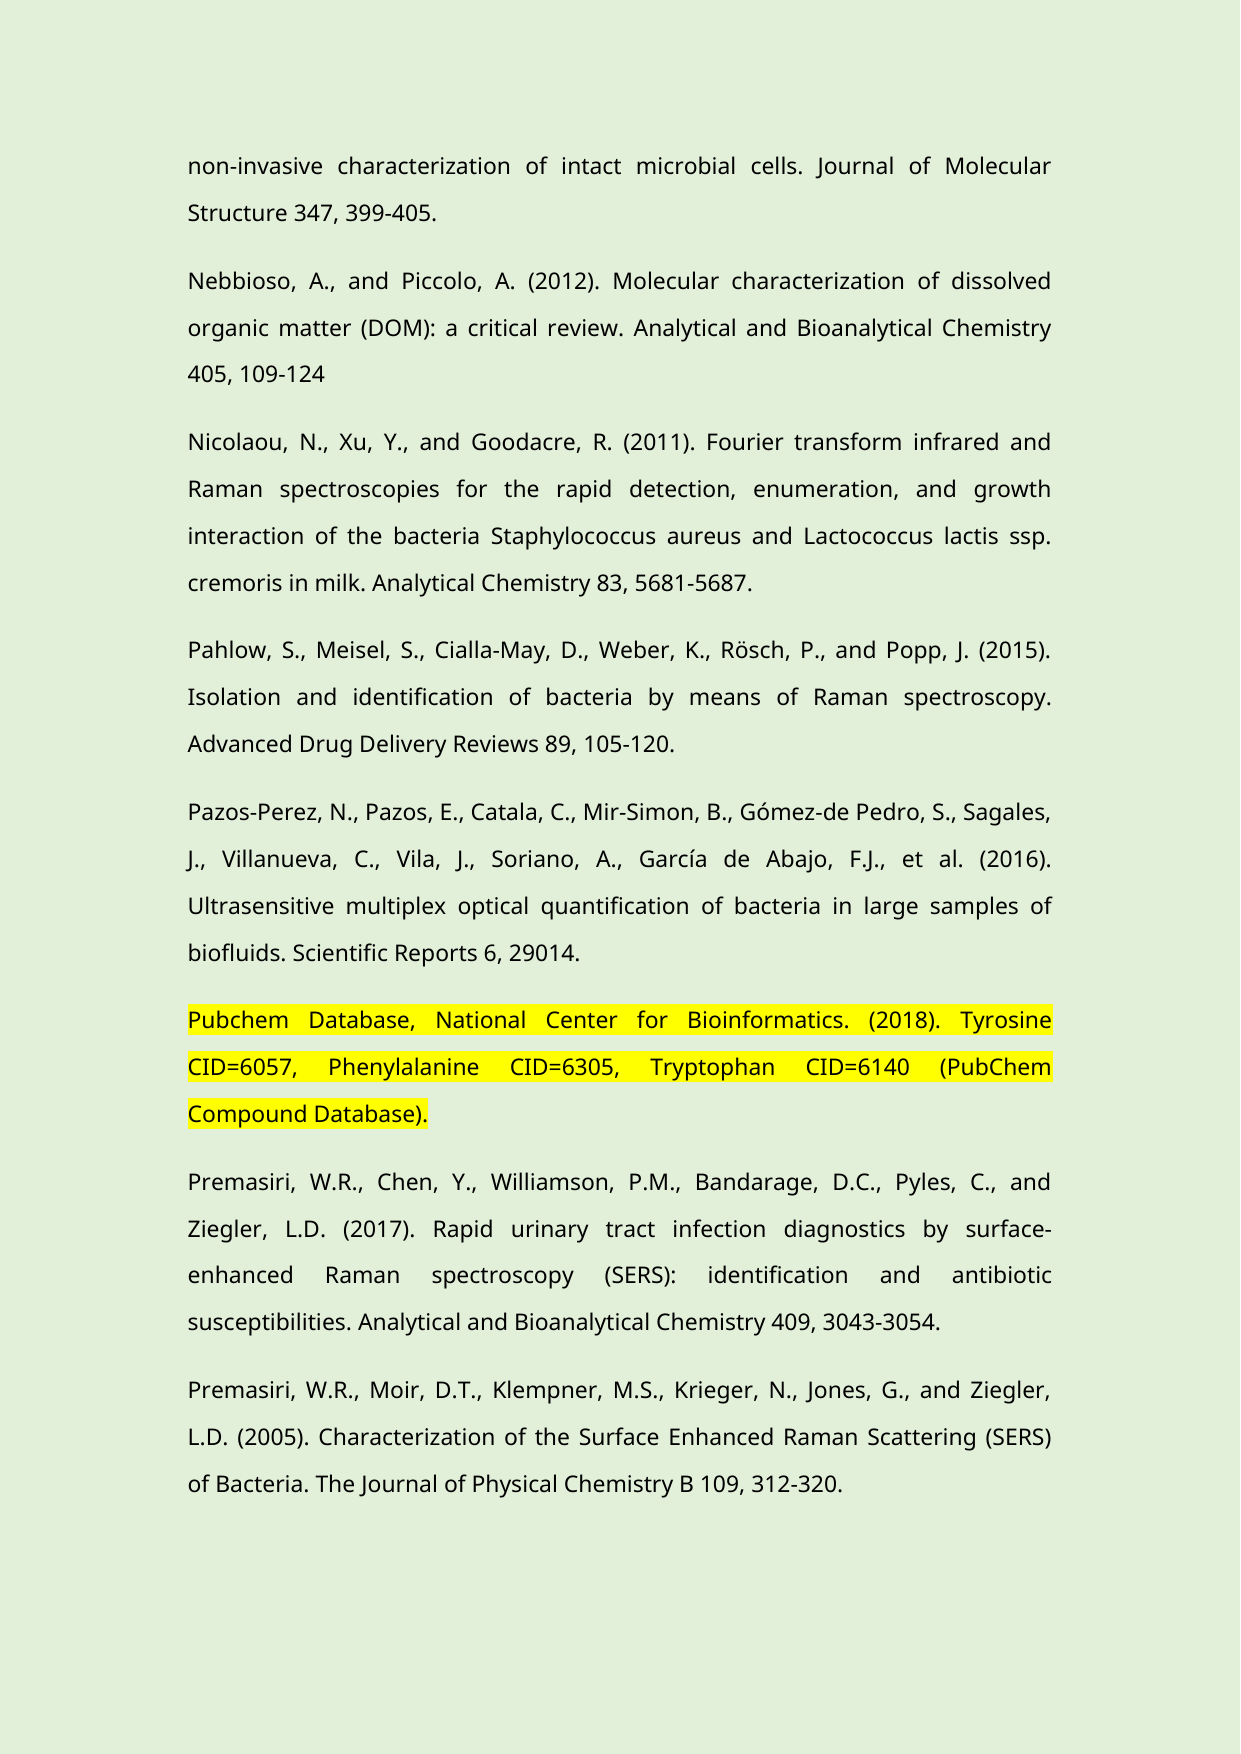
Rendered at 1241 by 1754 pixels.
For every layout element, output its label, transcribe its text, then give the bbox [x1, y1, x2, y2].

text Pahlow, S., Meisel, S., Cialla-May, D., Weber, K., Rösch, P., and Popp, J. (2015). Isolation and identification of bacteria by means of Raman spectroscopy. Advanced Drug Delivery Reviews 89, 105-120. [187, 634, 1053, 759]
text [187, 150, 1053, 228]
text Pubchem Database, National Center for Bioinformatics. (2018). Tyrosine CID=6057, Phenylalanine CID=6305, Tryptophan CID=6140 (PubChem Compound Database). [187, 1004, 1053, 1129]
text Premasiri, W.R., Chen, Y., Williamson, P.M., Bandarage, D.C., Pyles, C., and Ziegler, L.D. (2017). Rapid urinary tract infection diagnostics by surface-enhanced Raman spectroscopy (SERS): identification and antibiotic susceptibilities. Analytical and Bioanalytical Chemistry 409, 3043-3054. [187, 1166, 1053, 1337]
text Premasiri, W.R., Moir, D.T., Klempner, M.S., Krieger, N., Jones, G., and Ziegler, L.D. (2005). Characterization of the Surface Enhanced Raman Scattering (SERS) of Bacteria. The Journal of Physical Chemistry B 109, 312-320. [187, 1374, 1053, 1499]
text Nicolaou, N., Xu, Y., and Goodacre, R. (2011). Fourier transform infrared and Raman spectroscopies for the rapid detection, enumeration, and growth interaction of the bacteria Staphylococcus aureus and Lactococcus lactis ssp. cremoris in milk. Analytical Chemistry 83, 5681-5687. [187, 426, 1053, 598]
text Nebbioso, A., and Piccolo, A. (2012). Molecular characterization of dissolved organic matter (DOM): a critical review. Analytical and Bioanalytical Chemistry 405, 109-124 [187, 264, 1053, 389]
text Pazos-Perez, N., Pazos, E., Catala, C., Mir-Simon, B., Gómez-de Pedro, S., Sagales, J., Villanueva, C., Vila, J., Soriano, A., García de Abajo, F.J., et al. (2016). Ultrasensitive multiplex optical quantification of bacteria in large samples of biofluids. Scientific Reports 6, 29014. [187, 796, 1053, 968]
